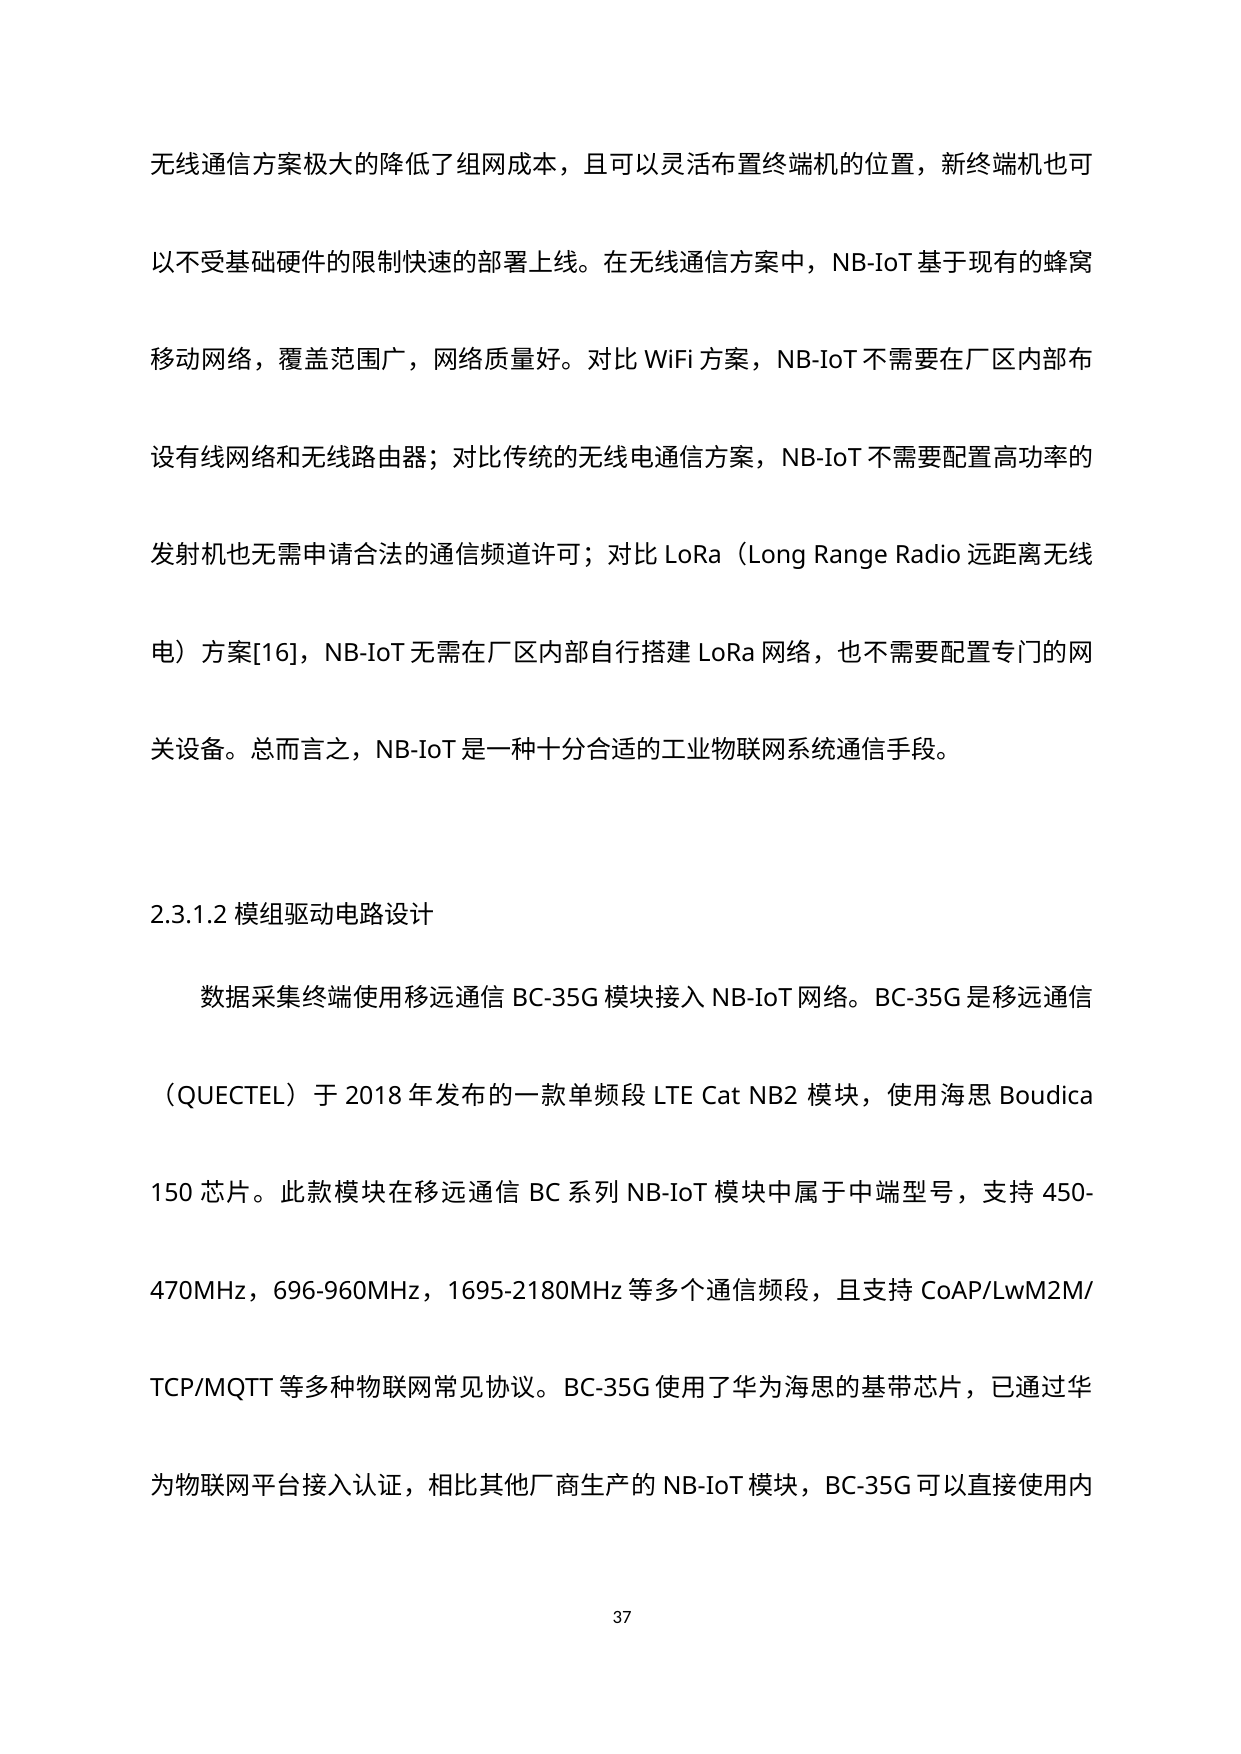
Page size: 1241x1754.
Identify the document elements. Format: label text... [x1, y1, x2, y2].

text 2.3.1.2 模组驱动电路设计 [150, 880, 1094, 945]
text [150, 963, 1094, 1516]
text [150, 130, 1094, 780]
